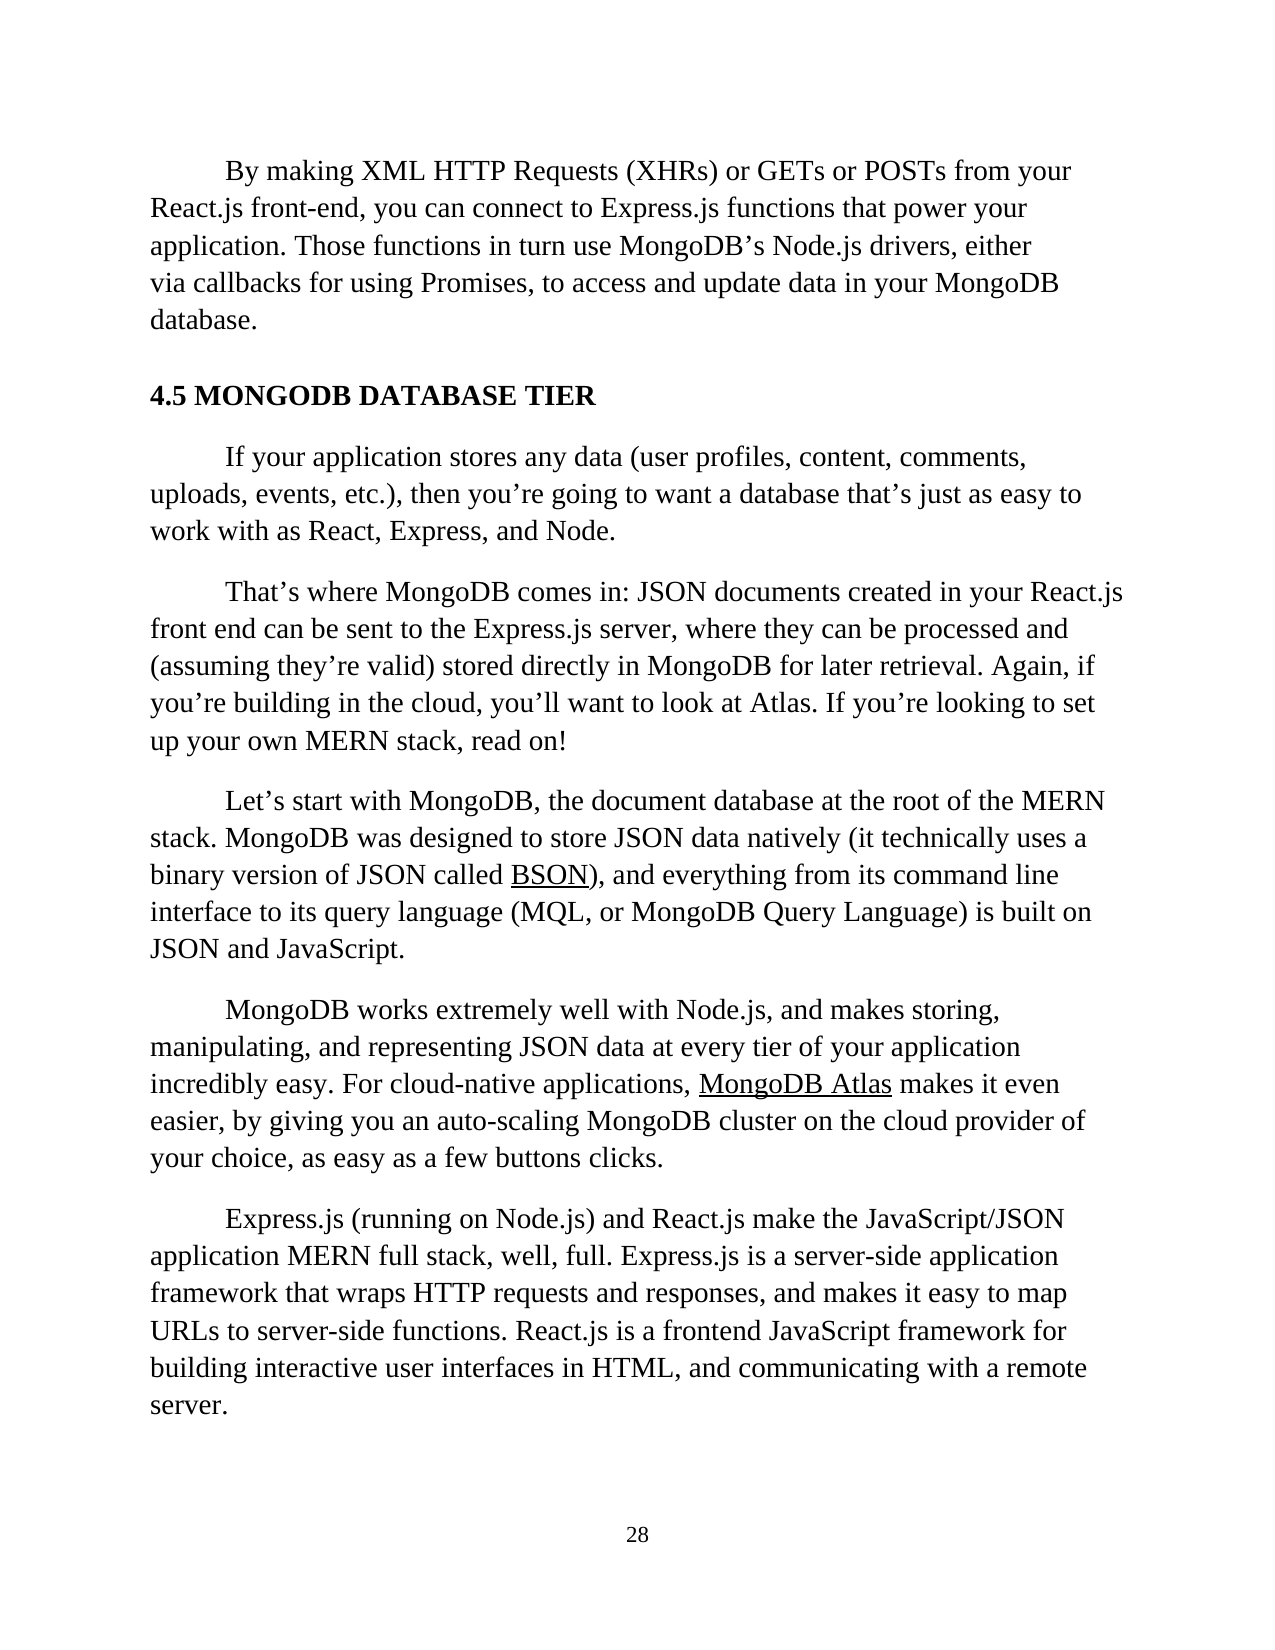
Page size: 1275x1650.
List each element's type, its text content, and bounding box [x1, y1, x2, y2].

text That’s where MongoDB comes in: JSON documents created in your React.js front end can be sent to the Express.js server, where they can be processed and (assuming they’re valid) stored directly in MongoDB for later retrieval. Again, if you’re building in the cloud, you’ll want to look at Atlas. If you’re looking to set up your own MERN stack, read on! [150, 574, 1123, 756]
text Express.js (running on Node.js) and React.js make the JavaScript/JSON application MERN full stack, well, full. Express.js is a server-side application framework that wraps HTTP requests and responses, and makes it easy to map URLs to server-side functions. React.js is a frontend JavaScript framework for building interactive user interfaces in HTML, and communicating with a remote server. [150, 1201, 1117, 1421]
subtitle MONGODB DATABASE TIER [150, 378, 1189, 412]
text MongoDB works extremely well with Node.js, and makes storing, manipulating, and representing JSON data at every tier of your application incredibly easy. For cloud-native applications, MongoDB Atlas makes it even easier, by giving you an auto-scaling MongoDB cluster on the cloud provider of your choice, as easy as a few buttons clicks. [150, 992, 1088, 1174]
text Let’s start with MongoDB, the document database at the root of the MERN stack. MongoDB was designed to store JSON data natively (it technically uses a binary version of JSON called BSON), and everything from its command line interface to its query language (MQL, or MongoDB Query Language) is built on JSON and JavaScript. [150, 783, 1117, 965]
text If your application stores any data (user profiles, content, comments, uploads, events, etc.), then you’re going to want a database that’s just as easy to work with as React, Express, and Node. [150, 439, 1117, 547]
text By making XML HTTP Requests (XHRs) or GETs or POSTs from your React.js front-end, you can connect to Express.js functions that power your application. Those functions in turn use MongoDB’s Node.js drivers, either via callbacks for using Promises, to access and update data in your MongoDB database. [150, 153, 1074, 336]
